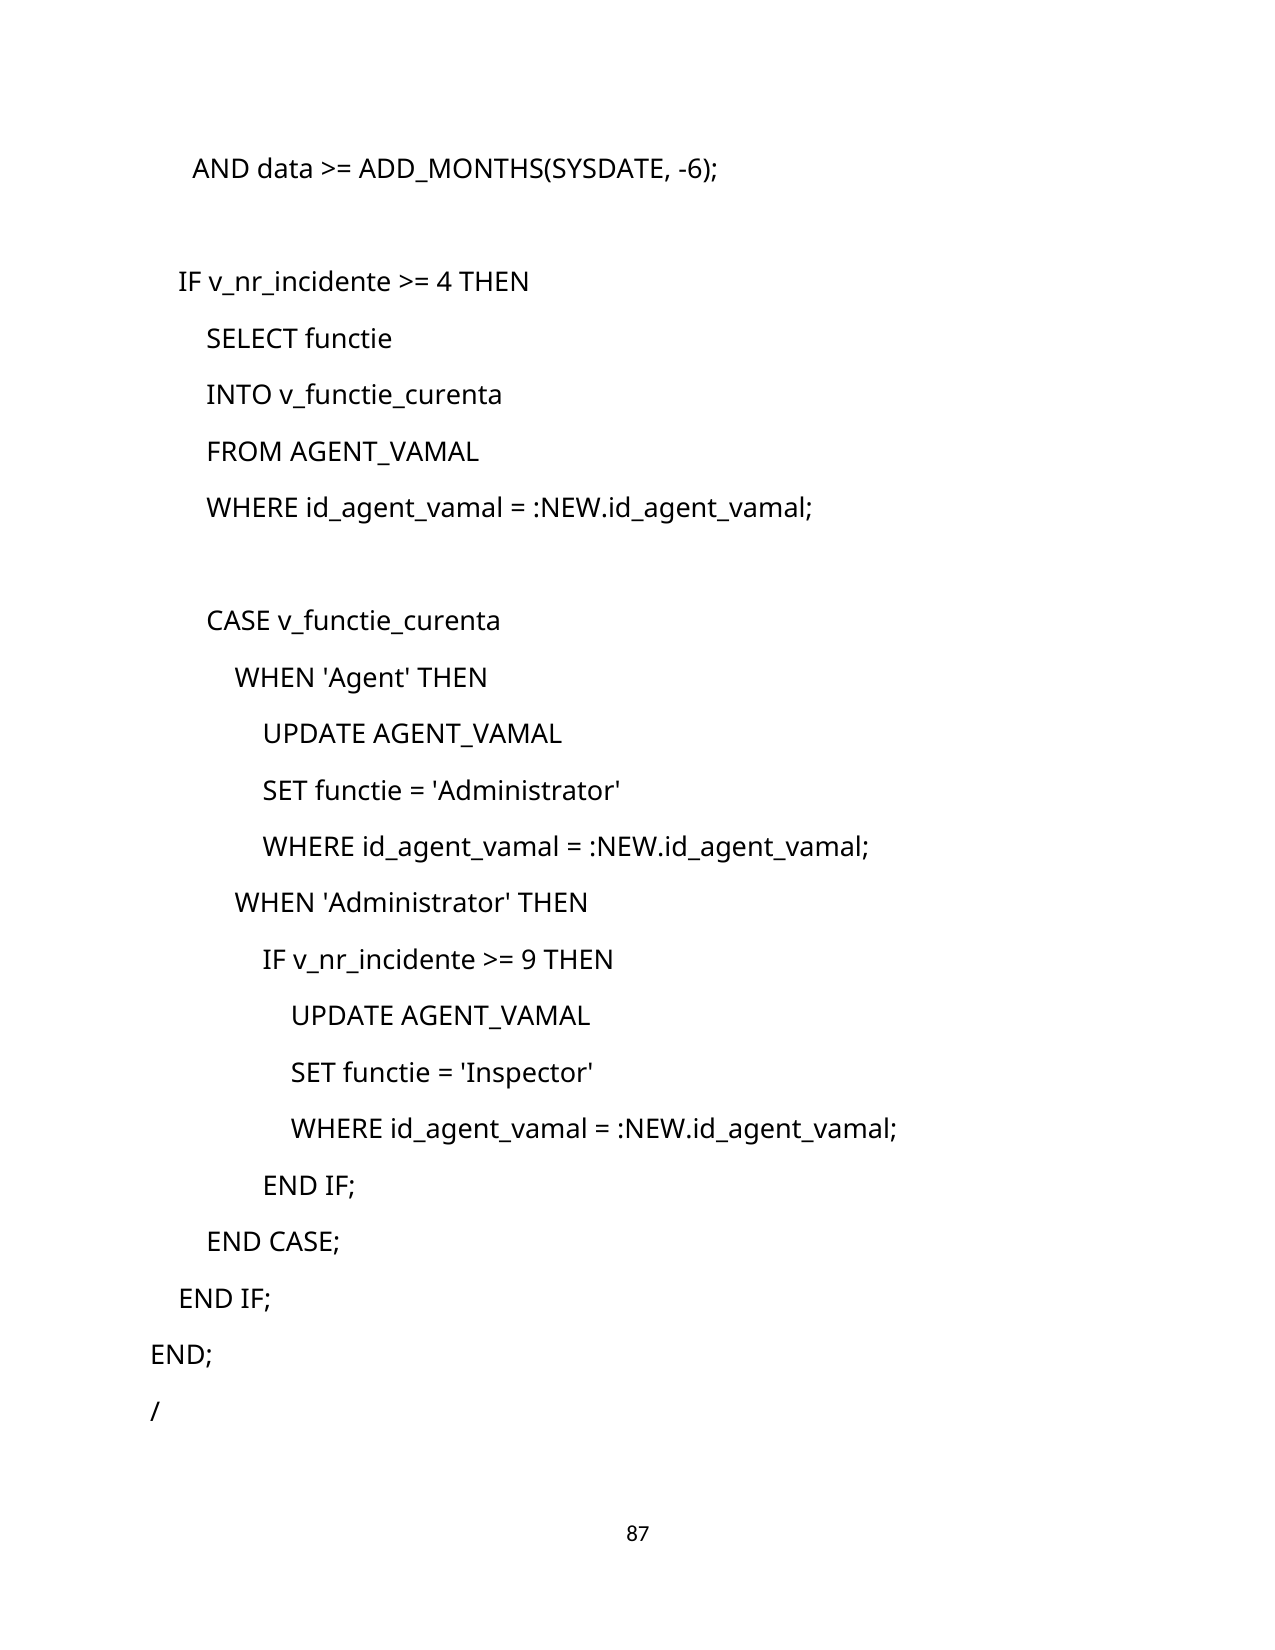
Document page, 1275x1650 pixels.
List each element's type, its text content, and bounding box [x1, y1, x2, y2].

text END IF; [150, 1279, 1125, 1316]
text END IF; [150, 1166, 1125, 1203]
text END CASE; [150, 1223, 1125, 1259]
text FROM AGENT_VAMAL [150, 432, 1125, 469]
text END; [150, 1336, 1125, 1372]
text WHERE id_agent_vamal = :NEW.id_agent_vamal; [150, 489, 1125, 526]
text AND data >= ADD_MONTHS(SYSDATE, -6); [150, 150, 1125, 187]
text / [150, 1392, 1125, 1429]
text WHEN 'Administrator' THEN [150, 884, 1125, 921]
text CASE v_functie_curenta [150, 602, 1125, 638]
text IF v_nr_incidente >= 9 THEN [150, 940, 1125, 977]
text SET functie = 'Inspector' [150, 1053, 1125, 1090]
text UPDATE AGENT_VAMAL [150, 997, 1125, 1034]
text WHERE id_agent_vamal = :NEW.id_agent_vamal; [150, 1110, 1125, 1147]
text WHEN 'Agent' THEN [150, 658, 1125, 695]
text WHERE id_agent_vamal = :NEW.id_agent_vamal; [150, 827, 1125, 864]
text UPDATE AGENT_VAMAL [150, 714, 1125, 751]
text IF v_nr_incidente >= 4 THEN [150, 263, 1125, 300]
text SET functie = 'Administrator' [150, 771, 1125, 808]
text INTO v_functie_curenta [150, 376, 1125, 413]
text SELECT functie [150, 319, 1125, 356]
